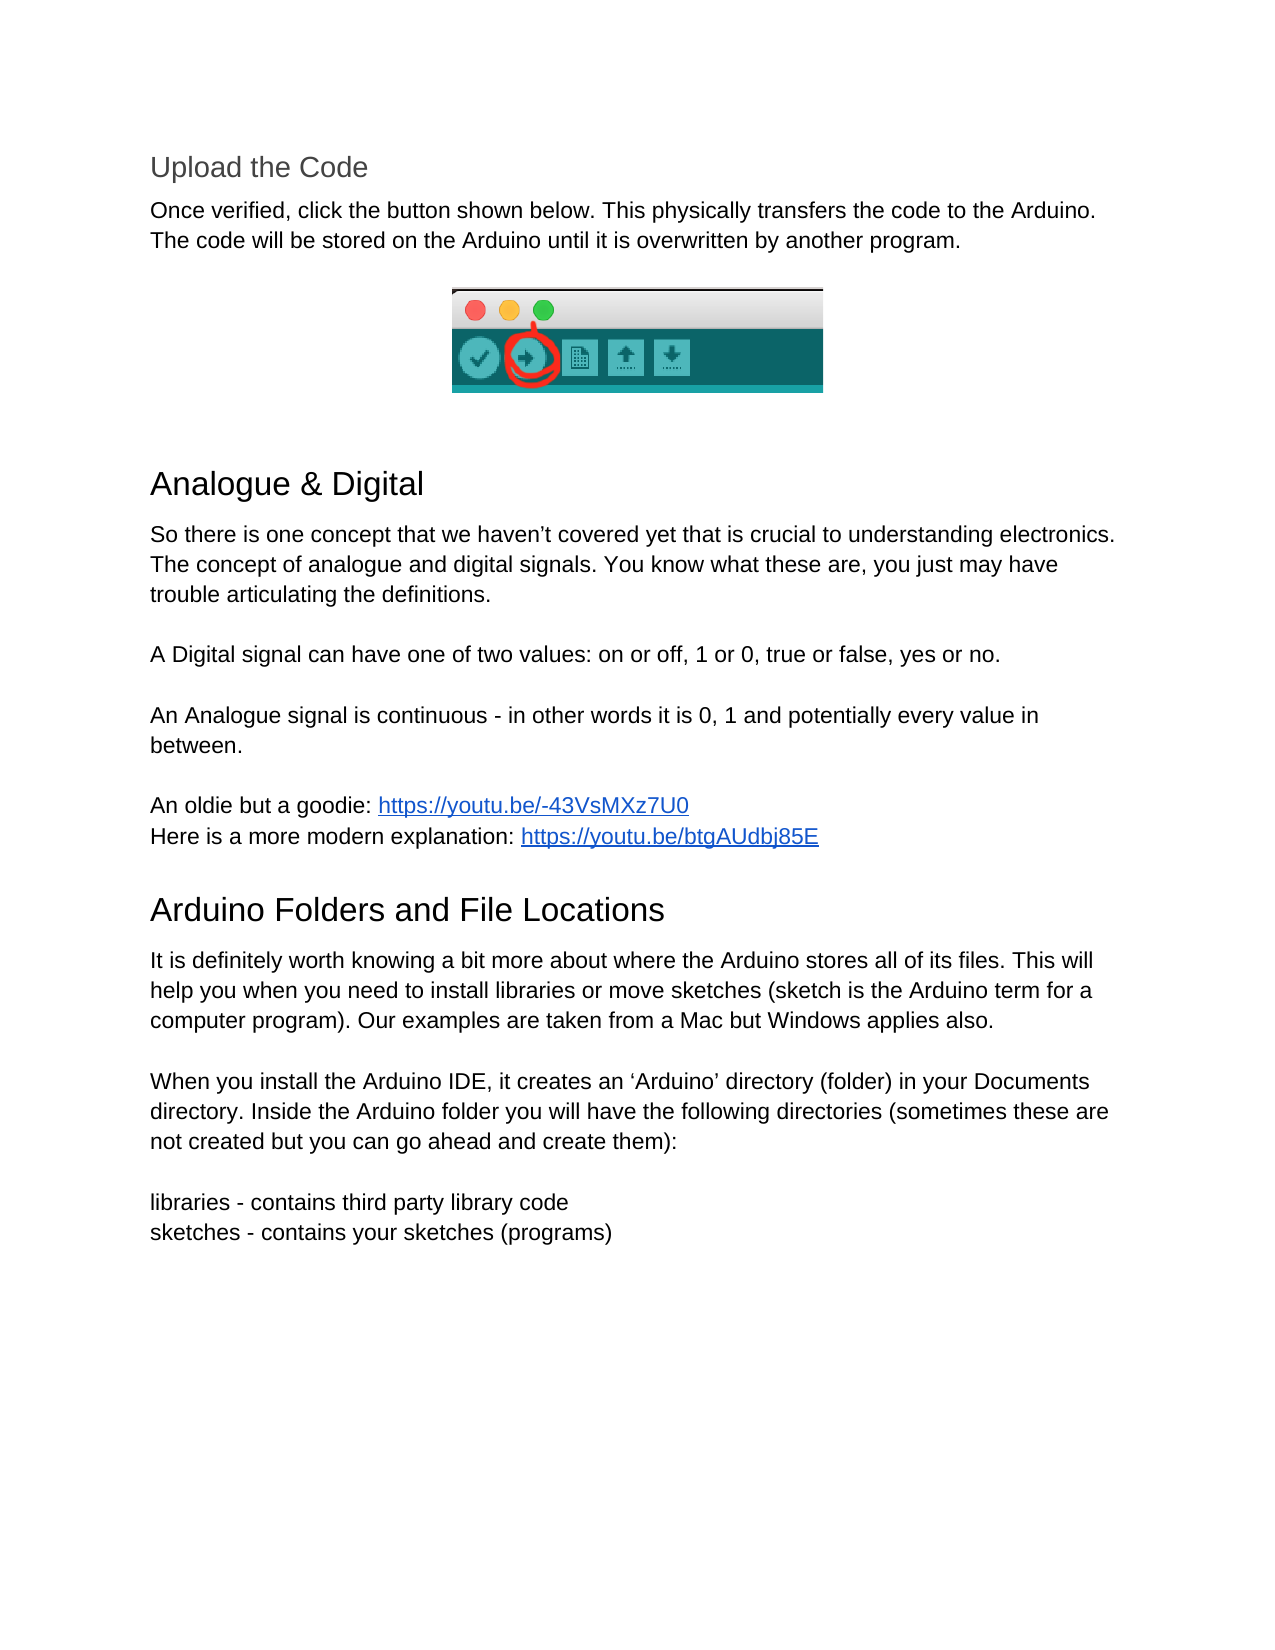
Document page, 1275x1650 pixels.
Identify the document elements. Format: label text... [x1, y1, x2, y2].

subtitle Arduino Folders and File Locations [150, 890, 1125, 929]
text An oldie but a goodie: https://youtu.be/-43VsMXz7U0 [150, 792, 1125, 819]
text Here is a more modern explanation: https://youtu.be/btgAUdbj85E [150, 823, 1125, 849]
text An Analogue signal is continuous - in other words it is 0, 1 and potentially every value in between. [150, 702, 1125, 758]
text It is definitely worth knowing a bit more about where the Arduino stores all of its files. This will help you when you need to install libraries or move sketches (sketch is the Arduino term for a computer program). Our examples are taken from a Mac but Windows applies also. [150, 947, 1125, 1034]
subtitle Upload the Code [150, 150, 1125, 183]
text Once verified, click the button shown below. This physically transfers the code to the Arduino. The code will be stored on the Arduino until it is overwritten by another program. [150, 197, 1125, 253]
text A Digital signal can have one of two values: on or off, 1 or 0, true or false, yes or no. [150, 641, 1125, 668]
picture [452, 287, 824, 393]
text When you install the Arduino IDE, it creates an ‘Arduino’ directory (folder) in your Documents directory. Inside the Arduino folder you will have the following directories (sometimes these are not created but you can go ahead and create them): [150, 1068, 1125, 1155]
text sketches - contains your sketches (programs) [150, 1219, 1125, 1245]
text libraries - contains third party library code [150, 1189, 1125, 1215]
subtitle Analogue & Digital [150, 464, 1125, 502]
text So there is one concept that we haven’t covered yet that is crucial to understanding electronics. The concept of analogue and digital signals. You know what these are, you just may have trouble articulating the definitions. [150, 521, 1125, 607]
